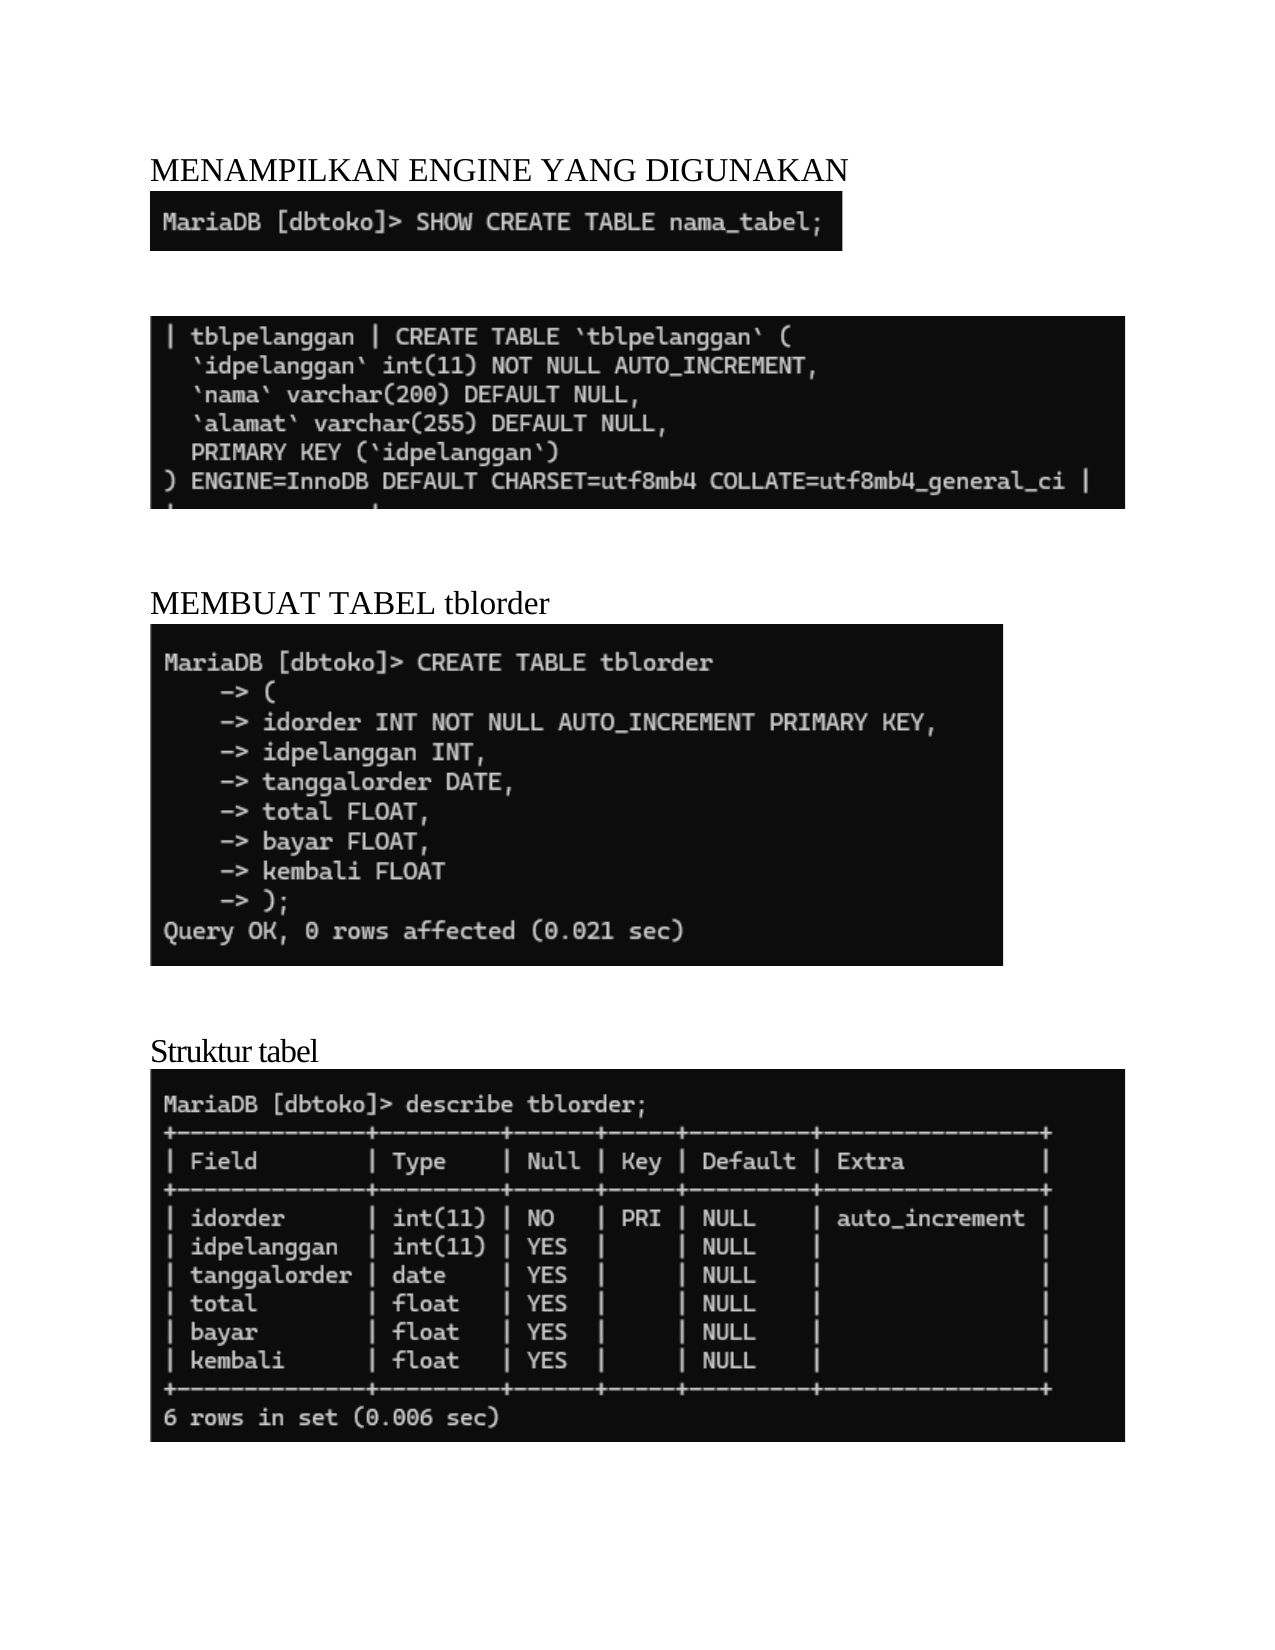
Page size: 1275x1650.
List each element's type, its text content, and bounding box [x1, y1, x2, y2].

picture [150, 1069, 1125, 1442]
picture [150, 316, 1125, 509]
picture [150, 191, 843, 251]
title Struktur tabel [150, 1031, 1125, 1069]
subtitle MENAMPILKAN ENGINE YANG DIGUNAKAN [150, 150, 1125, 188]
picture [150, 624, 1004, 966]
subtitle MEMBUAT TABEL tblorder [150, 583, 1125, 621]
